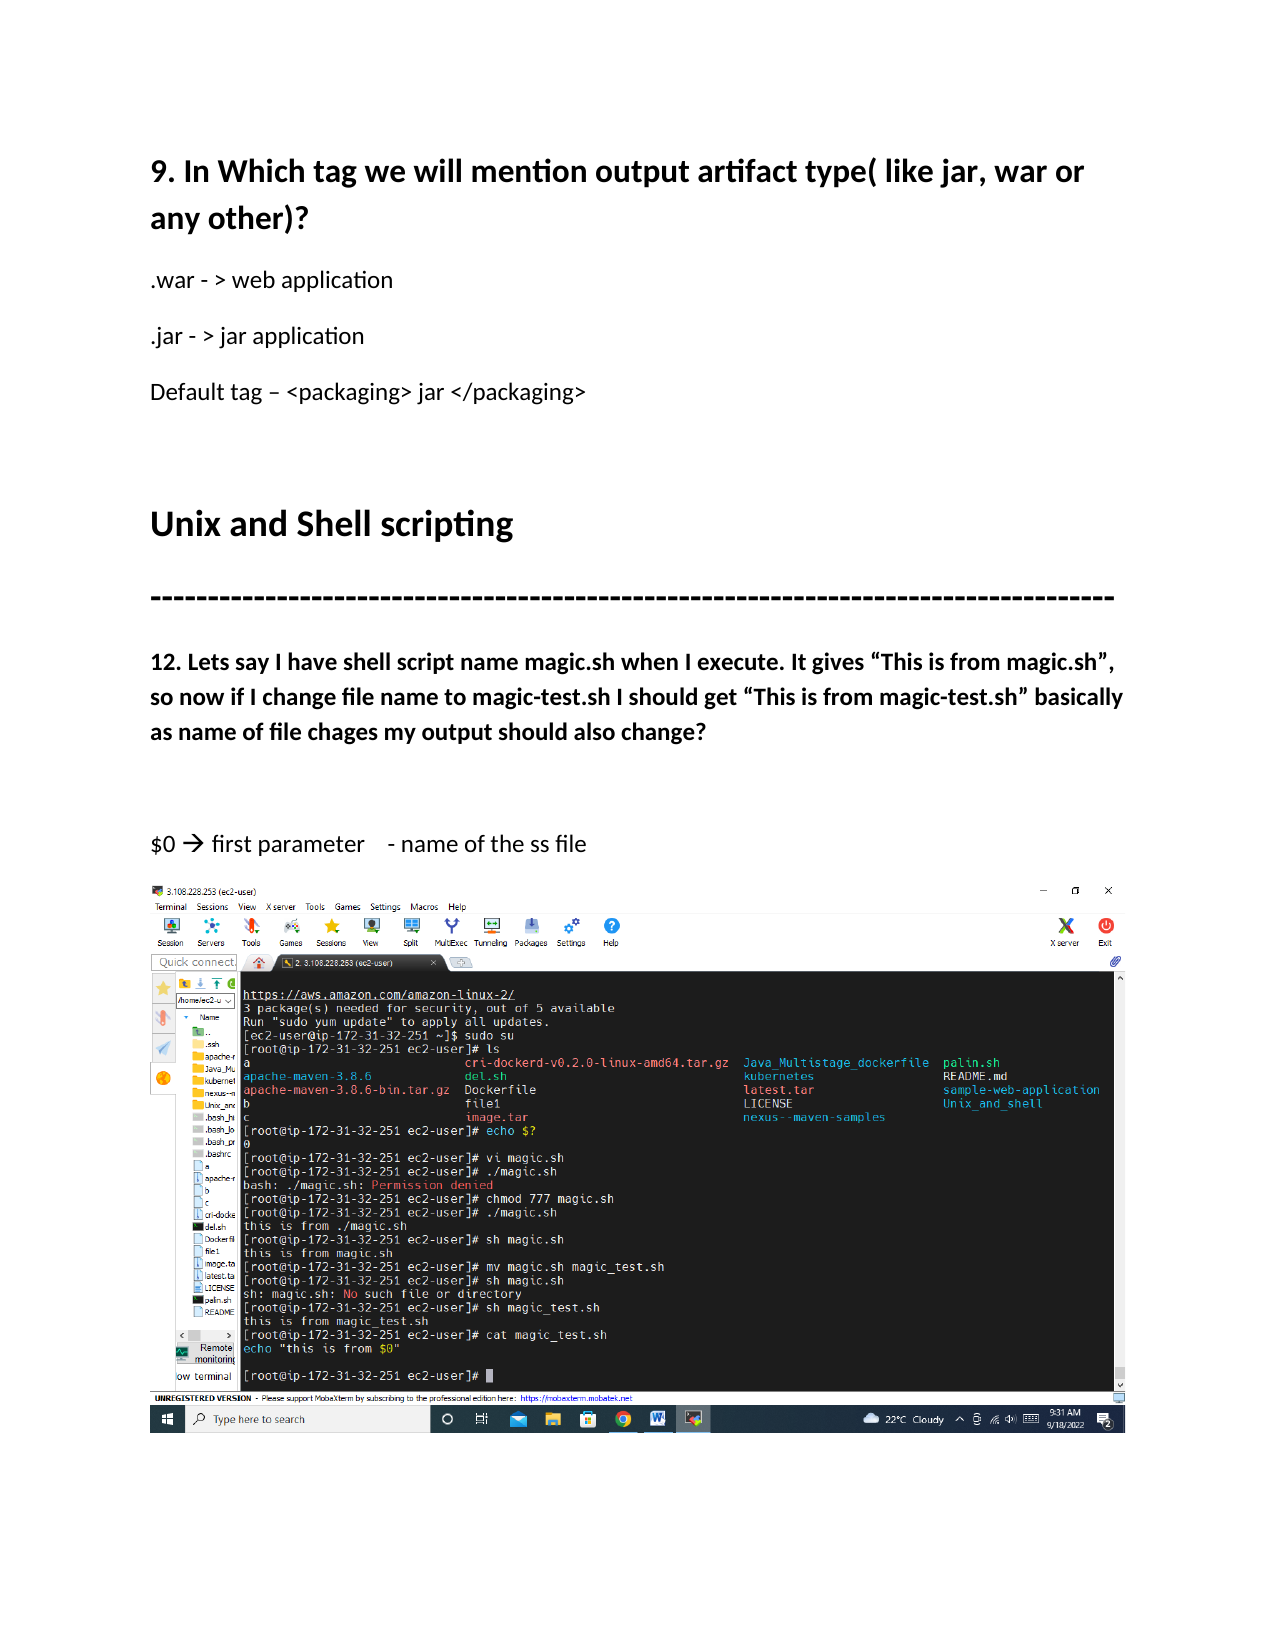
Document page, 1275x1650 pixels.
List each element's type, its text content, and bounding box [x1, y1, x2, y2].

text Unix and Shell scripting [150, 499, 1125, 545]
text .war - > web application [150, 264, 1125, 295]
text 12. Lets say I have shell script name magic.sh when I execute. It gives “This is from magic.sh”, so now if I change file name to magic-test.sh I should get “This is from magic-test.sh” basically as name of file chages my output should also change? [150, 647, 1125, 747]
text Default tag – <packaging> jar </packaging> [150, 376, 1125, 407]
text $0 first parameter - name of the ss file [150, 828, 1125, 859]
picture [150, 884, 1125, 1433]
text .jar - > jar application [150, 320, 1125, 351]
text ------------------------------------------------------------------------------------ [150, 573, 1125, 619]
text 9. In Which tag we will mention output artifact type( like jar, war or any other)? [150, 150, 1125, 237]
